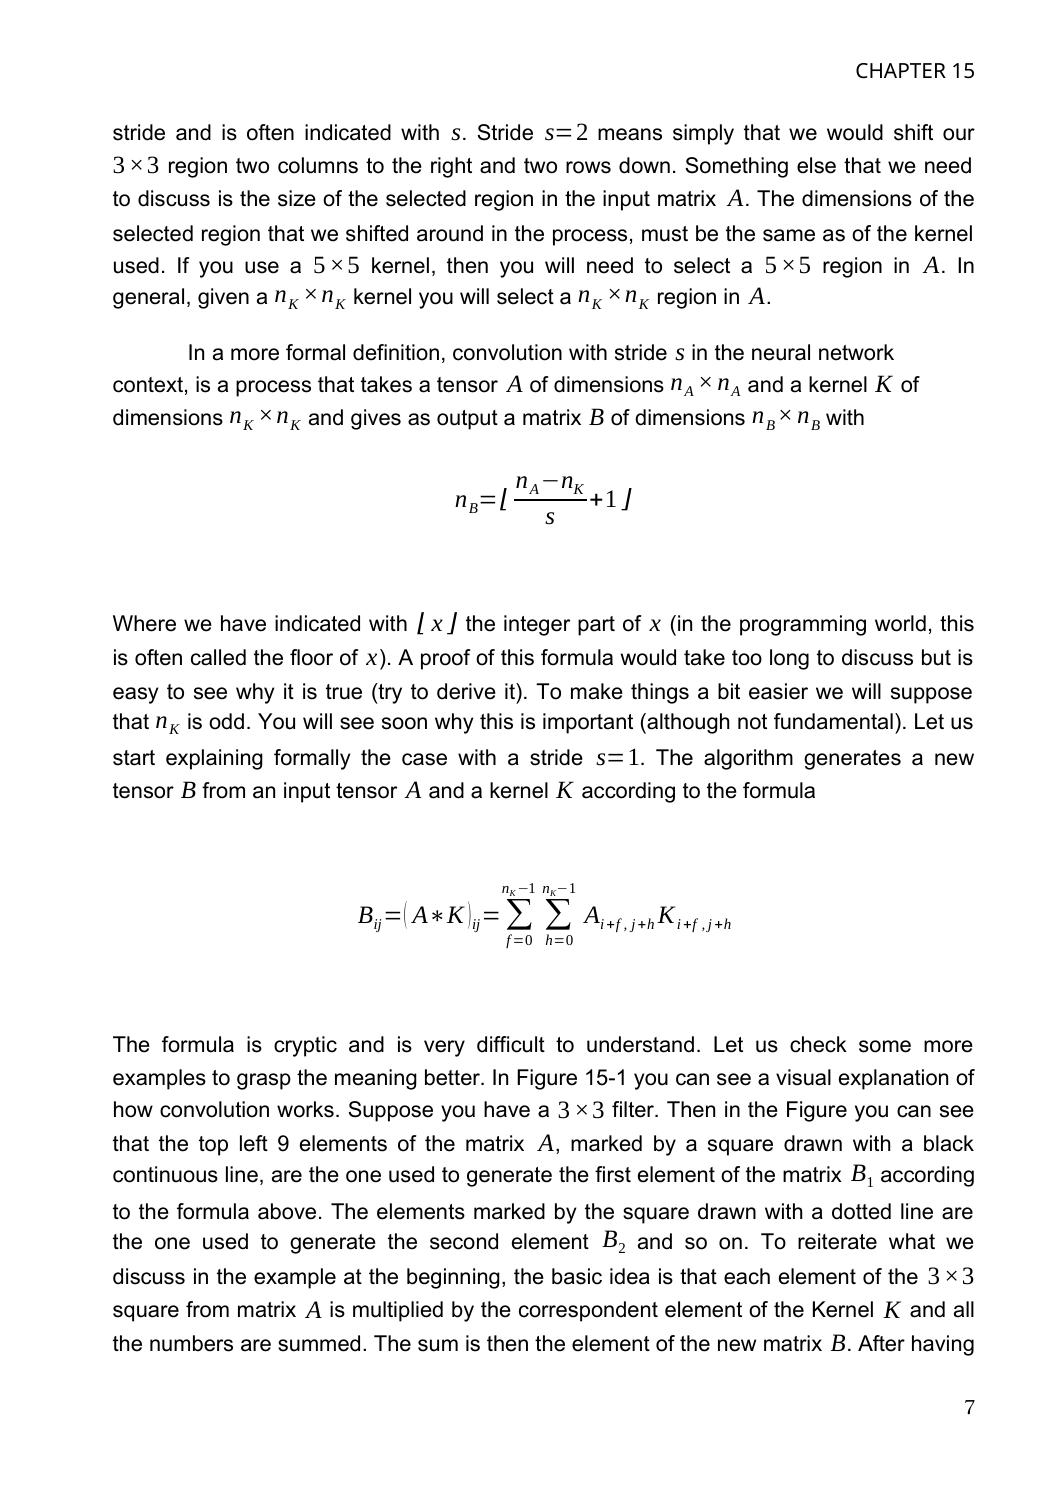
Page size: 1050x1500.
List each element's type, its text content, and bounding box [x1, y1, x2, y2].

text In a more formal definition, convolution with stride in the neural network context, is a process that takes a tensor of dimensions and a kernel of dimensions and gives as output a matrix of dimensions with [112, 333, 975, 433]
text Where we have indicated with the integer part of (in the programming world, this is often called the floor of ). A proof of this formula would take too long to discuss but is easy to see why it is true (try to derive it). To make things a bit easier we will suppose that is odd. You will see soon why this is important (although not fundamental). Let us start explaining formally the case with a stride . The algorithm generates a new tensor from an input tensor and a kernel according to the formula [112, 604, 975, 804]
